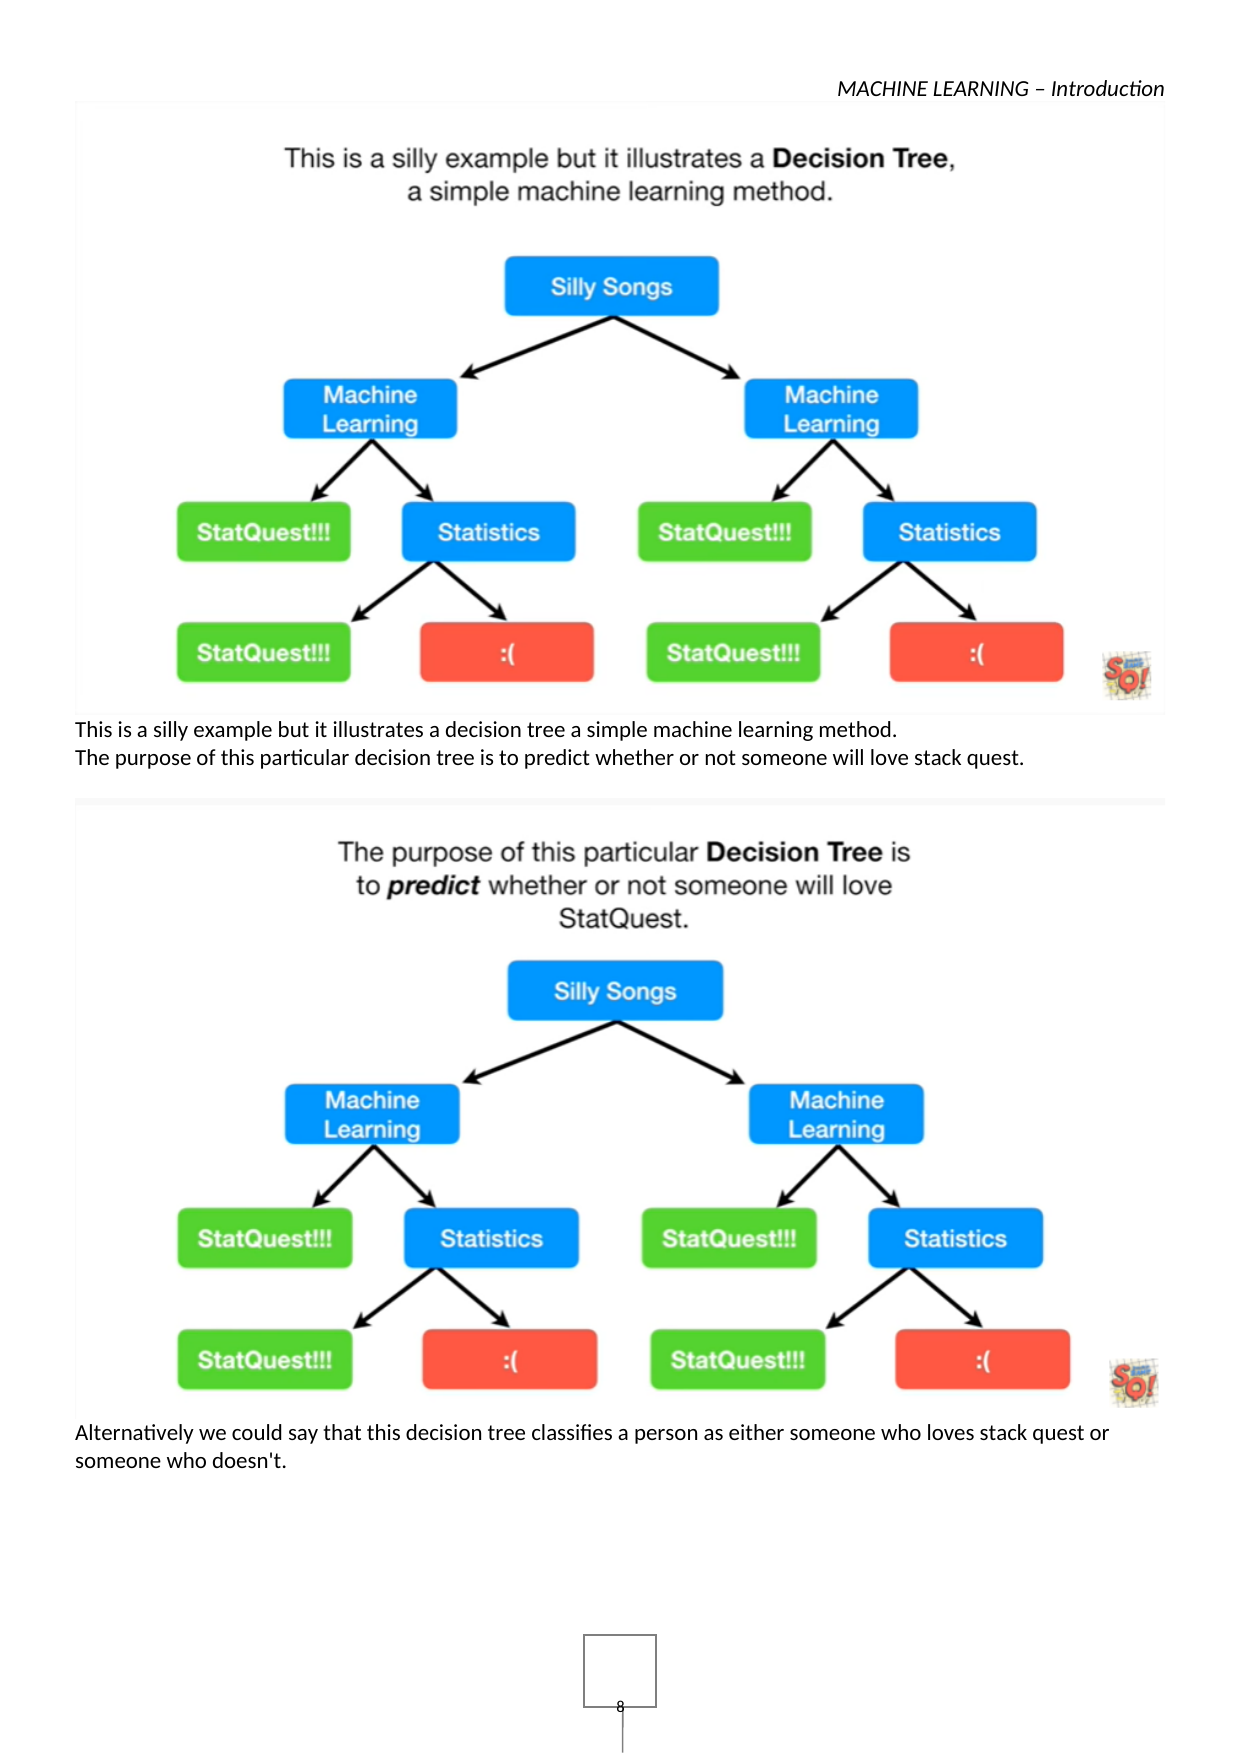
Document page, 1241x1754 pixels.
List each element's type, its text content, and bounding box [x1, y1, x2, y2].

text This is a silly example but it illustrates a decision tree a simple machine learning method. [75, 715, 1165, 743]
picture [75, 798, 1166, 1419]
text The purpose of this particular decision tree is to predict whether or not someone will love stack quest. [75, 743, 1165, 771]
picture [75, 101, 1166, 715]
text Alternatively we could say that this decision tree classifies a person as either someone who loves stack quest or someone who doesn't. [75, 1419, 1165, 1474]
